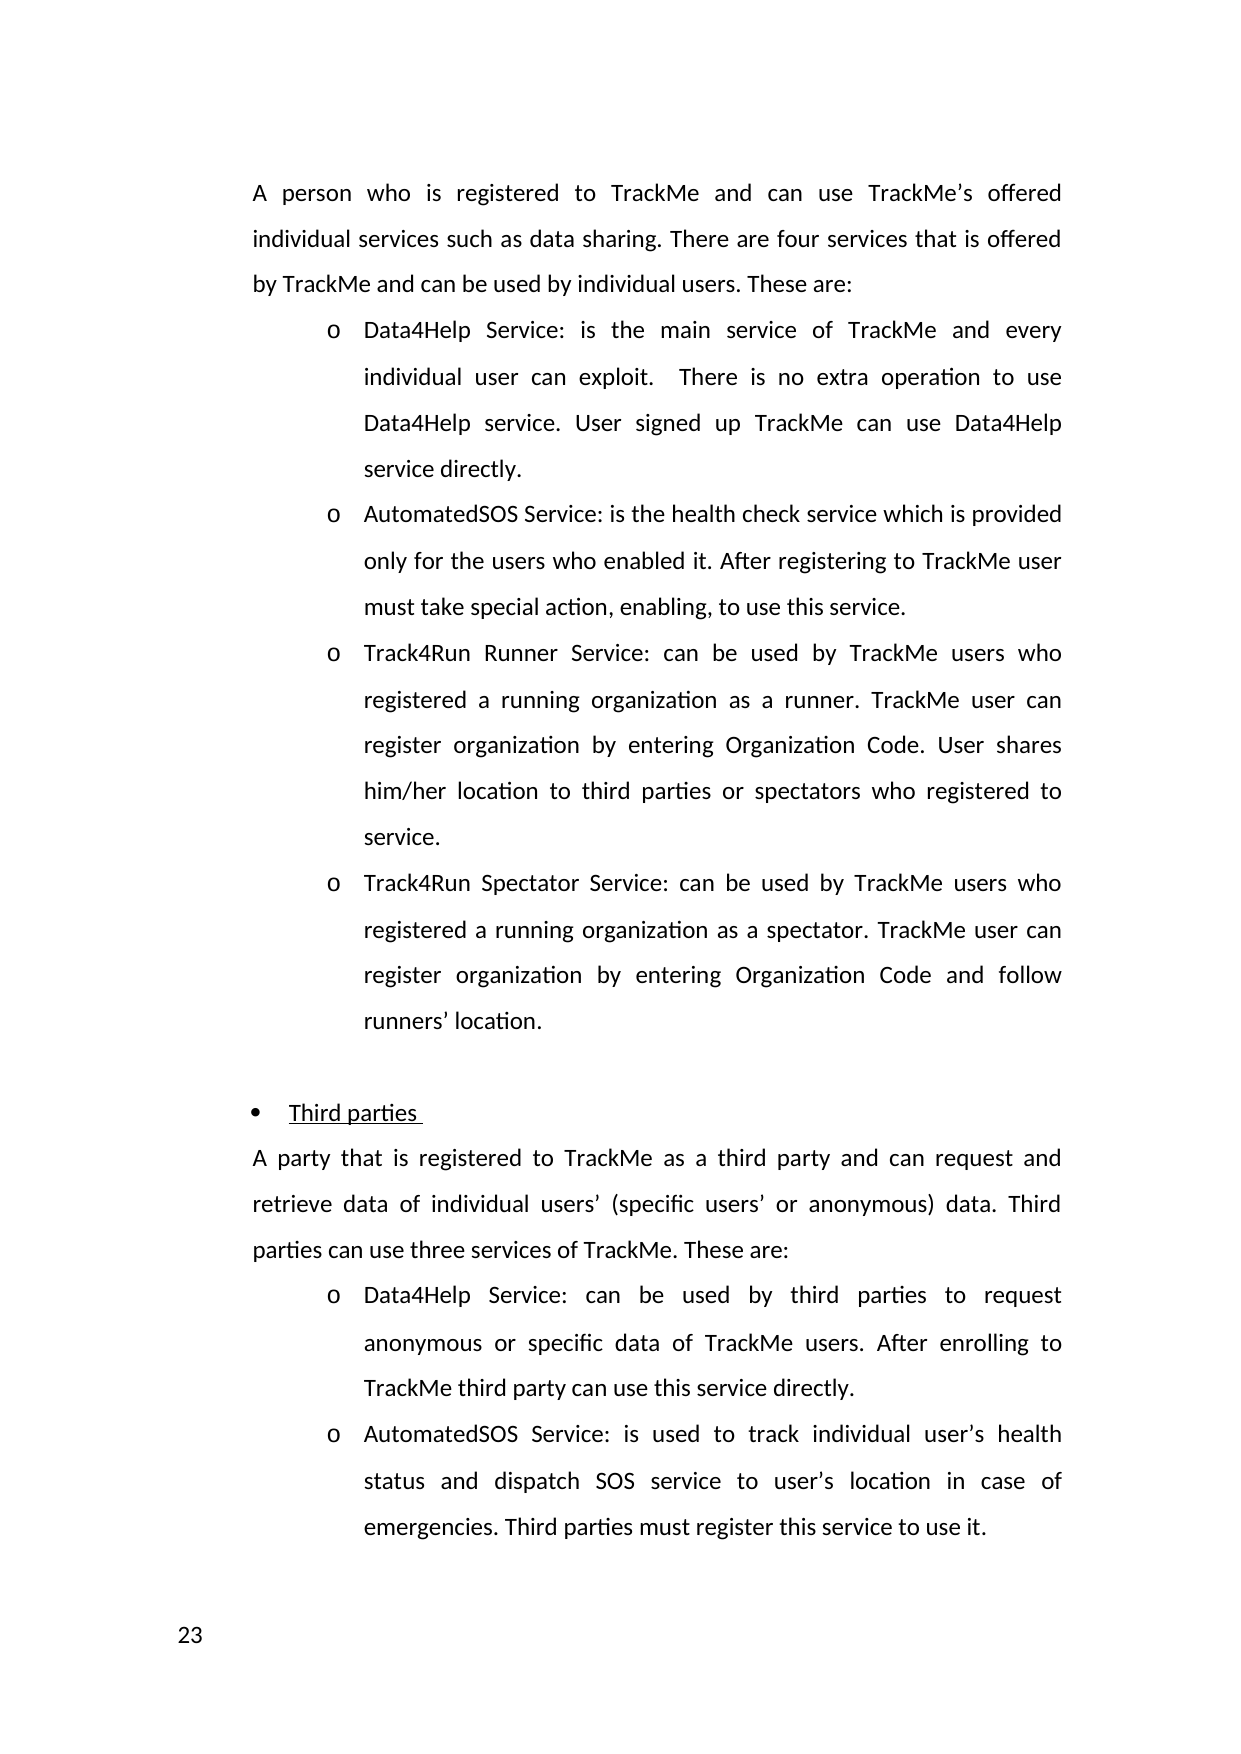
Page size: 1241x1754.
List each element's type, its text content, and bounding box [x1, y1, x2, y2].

list Track4Run Spectator Service: can be used by TrackMe users who registered a running organization as a spectator. TrackMe user can register organization by entering Organization Code and follow runners’ location. [326, 867, 1063, 1036]
list AutomatedSOS Service: is used to track individual user’s health status and dispatch SOS service to user’s location in case of emergencies. Third parties must register this service to use it. [326, 1418, 1063, 1541]
list Track4Run Runner Service: can be used by TrackMe users who registered a running organization as a runner. TrackMe user can register organization by entering Organization Code. User shares him/her location to third parties or spectators who registered to service. [326, 637, 1063, 852]
list Third parties [251, 1097, 1063, 1127]
text A person who is registered to TrackMe and can use TrackMe’s offered individual services such as data sharing. There are four services that is offered by TrackMe and can be used by individual users. These are: [252, 177, 1063, 299]
list A party that is registered to TrackMe as a third party and can request and retrieve data of individual users’ (specific users’ or anonymous) data. Third parties can use three services of TrackMe. These are: [252, 1142, 1063, 1264]
list AutomatedSOS Service: is the health check service which is provided only for the users who enabled it. After registering to TrackMe user must take special action, enabling, to use this service. [326, 498, 1063, 622]
list Data4Help Service: can be used by third parties to request anonymous or specific data of TrackMe users. After enrolling to TrackMe third party can use this service directly. [326, 1280, 1063, 1403]
list Data4Help Service: is the main service of TrackMe and every individual user can exploit. There is no extra operation to use Data4Help service. User signed up TrackMe can use Data4Help service directly. [326, 314, 1063, 483]
